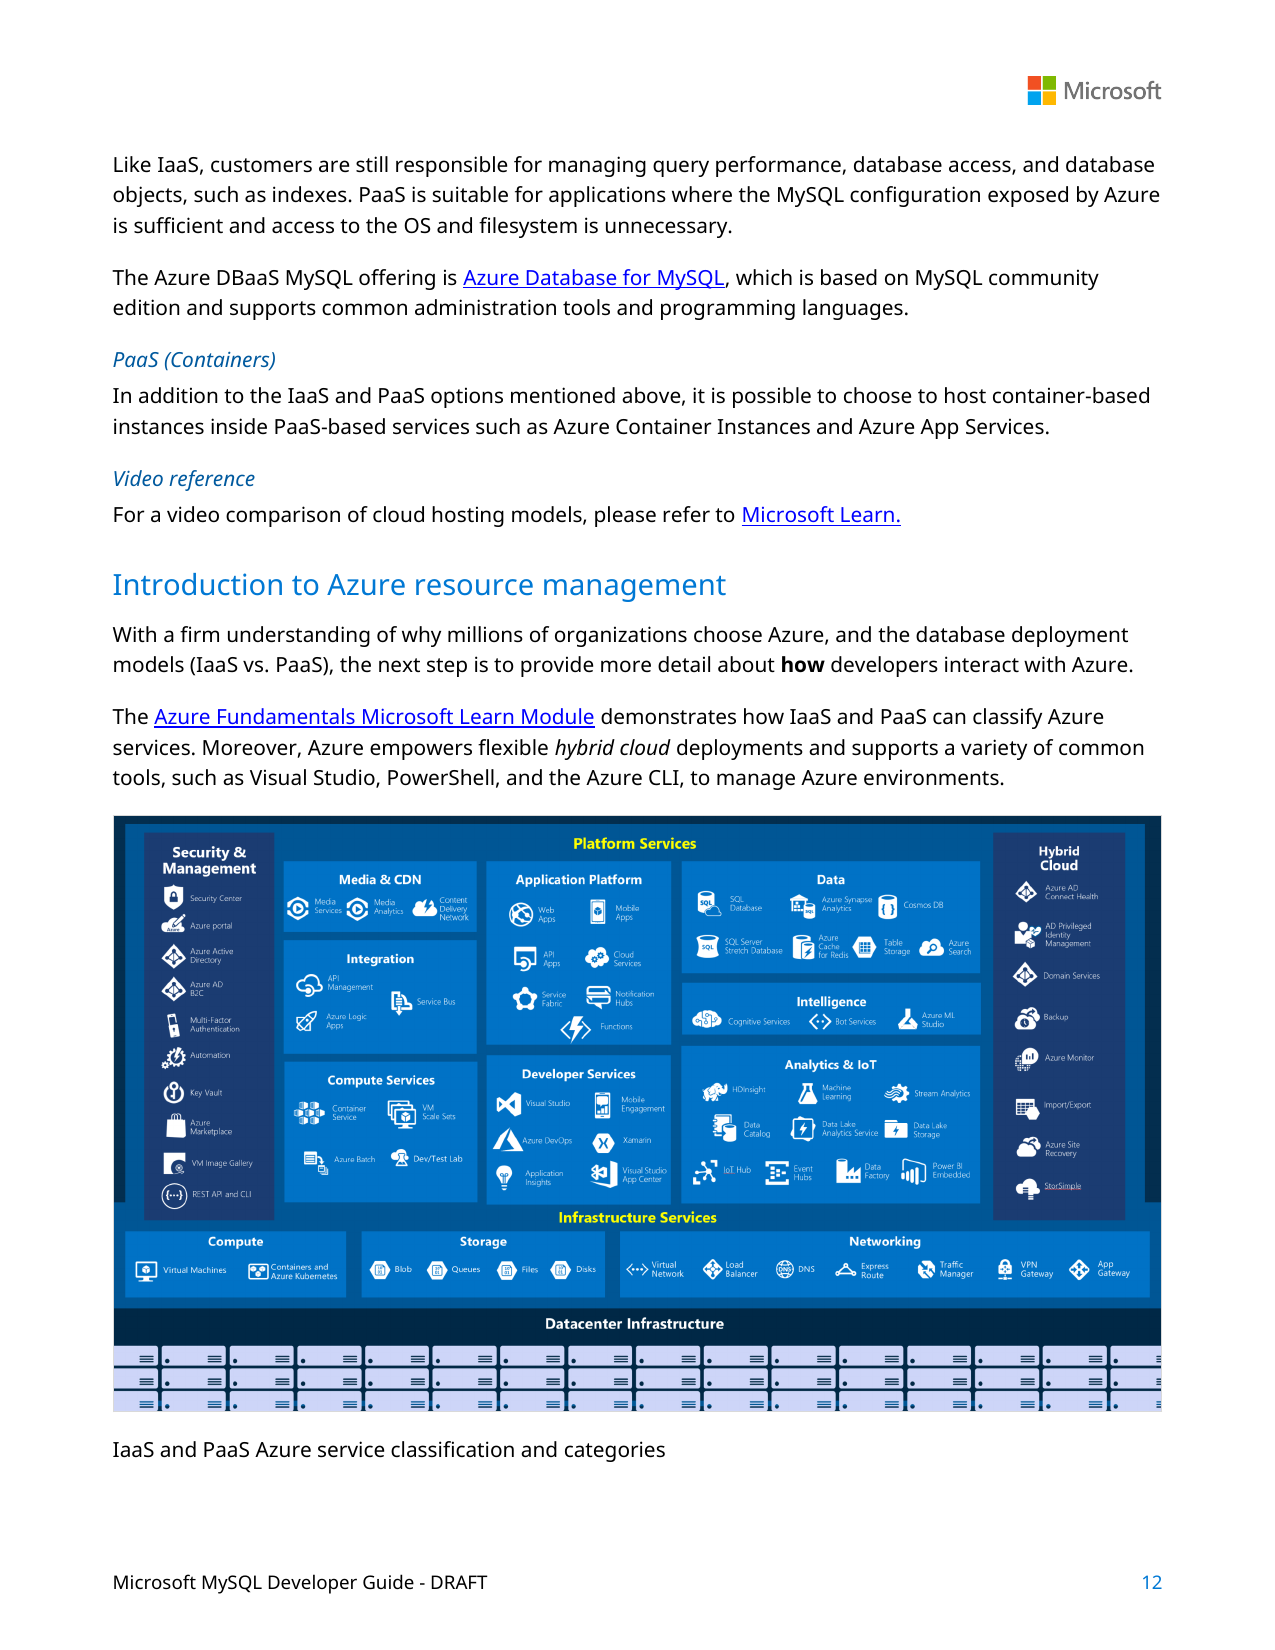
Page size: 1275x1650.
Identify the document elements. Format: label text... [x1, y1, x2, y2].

subtitle PaaS (Containers) [112, 345, 1162, 373]
text IaaS and PaaS Azure service classification and categories [112, 1436, 1162, 1464]
text The Azure DBaaS MySQL offering is Azure Database for MySQL, which is based on MySQL community edition and supports common administration tools and programming languages. [112, 263, 1162, 322]
text With a firm understanding of why millions of organizations choose Azure, and the database deployment models (IaaS vs. PaaS), the next step is to provide more detail about how developers interact with Azure. [112, 620, 1162, 679]
text Like IaaS, customers are still responsible for managing query performance, database access, and database objects, such as indexes. PaaS is suitable for applications where the MySQL configuration exposed by Azure is sufficient and access to the OS and filesystem is unnecessary. [112, 150, 1162, 240]
text For a video comparison of cloud hosting models, please refer to Microsoft Learn. [112, 501, 1162, 529]
subtitle Video reference [112, 464, 1162, 492]
subtitle Introduction to Azure resource management [112, 564, 1162, 604]
text In addition to the IaaS and PaaS options mentioned above, it is possible to choose to host container-based instances inside PaaS-based services such as Azure Container Instances and Azure App Services. [112, 382, 1162, 441]
picture [1026, 75, 1163, 107]
picture [114, 816, 1161, 1411]
text The Azure Fundamentals Microsoft Learn Module demonstrates how IaaS and PaaS can classify Azure services. Moreover, Azure empowers flexible hybrid cloud deployments and supports a variety of common tools, such as Visual Studio, PowerShell, and the Azure CLI, to manage Azure environments. [112, 702, 1162, 792]
